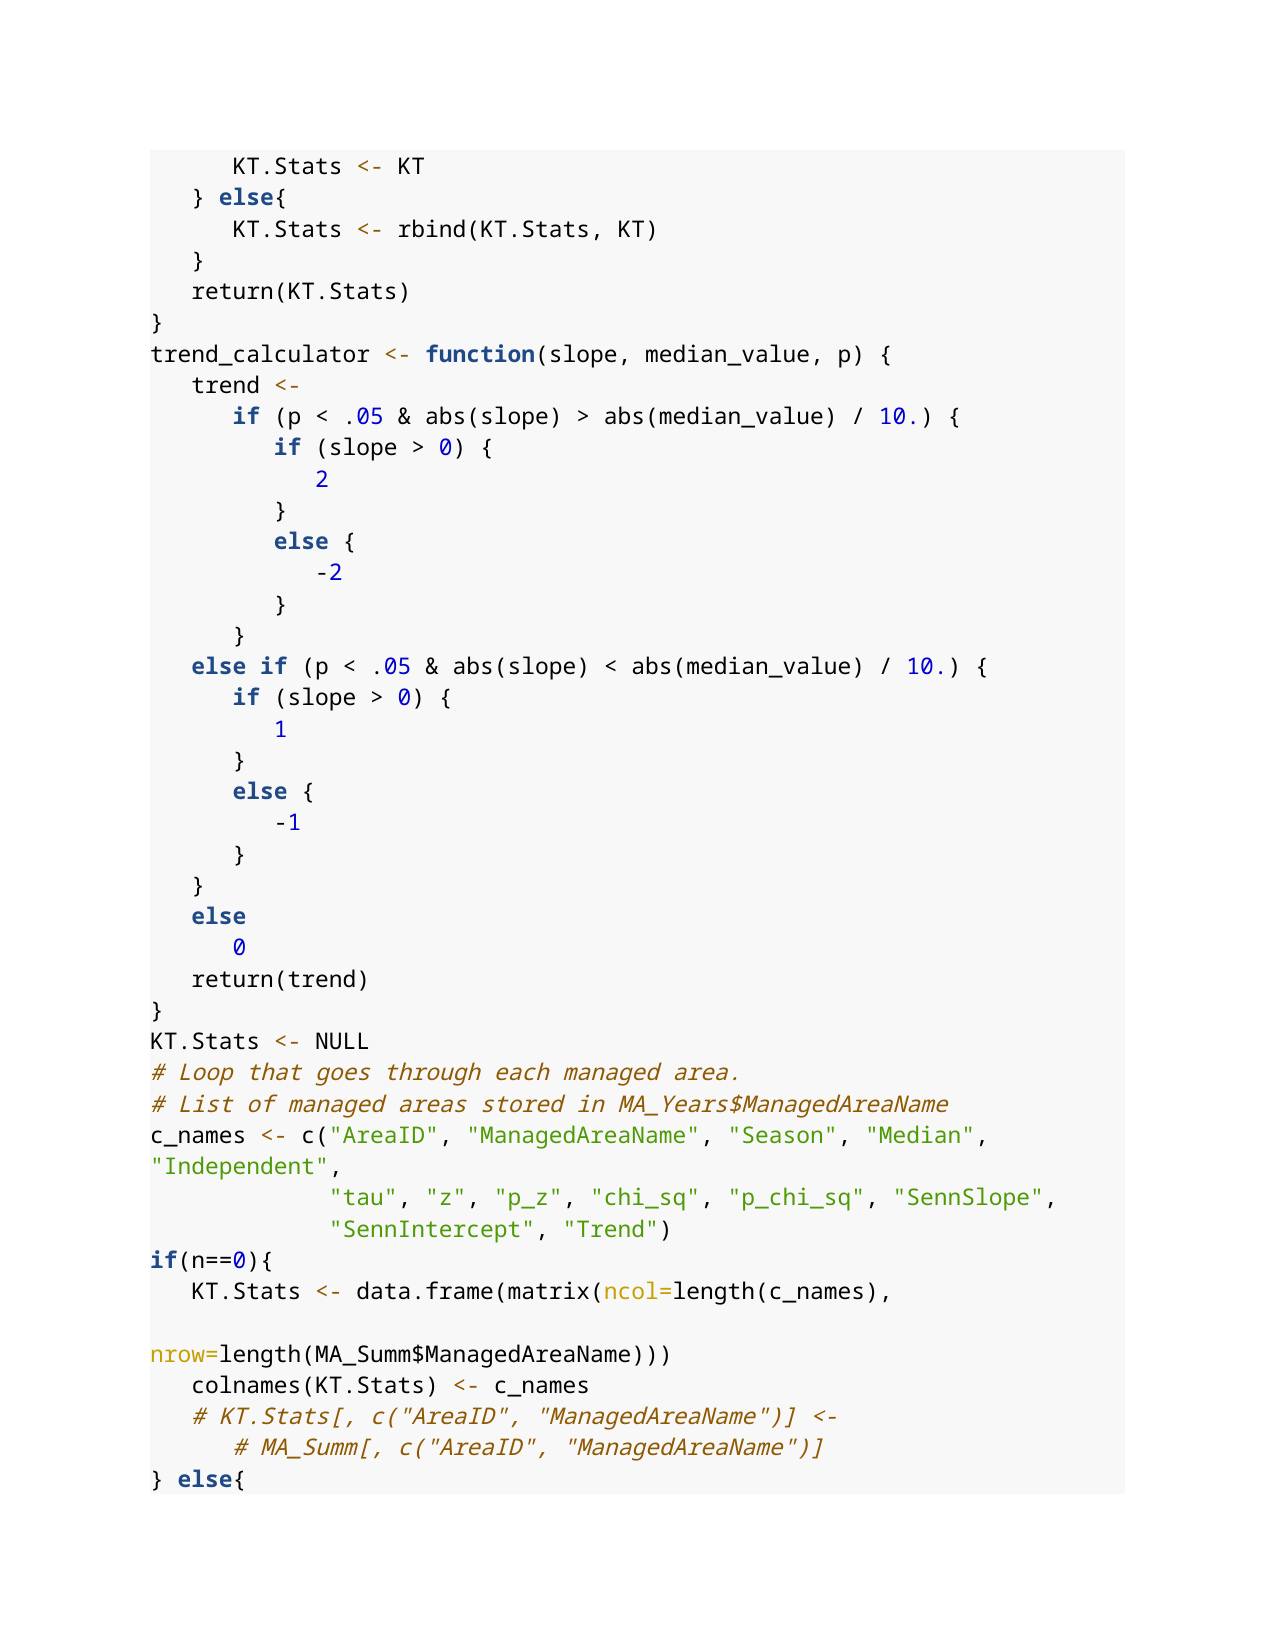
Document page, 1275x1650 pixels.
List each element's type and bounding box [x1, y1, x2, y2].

text [150, 150, 1125, 1494]
